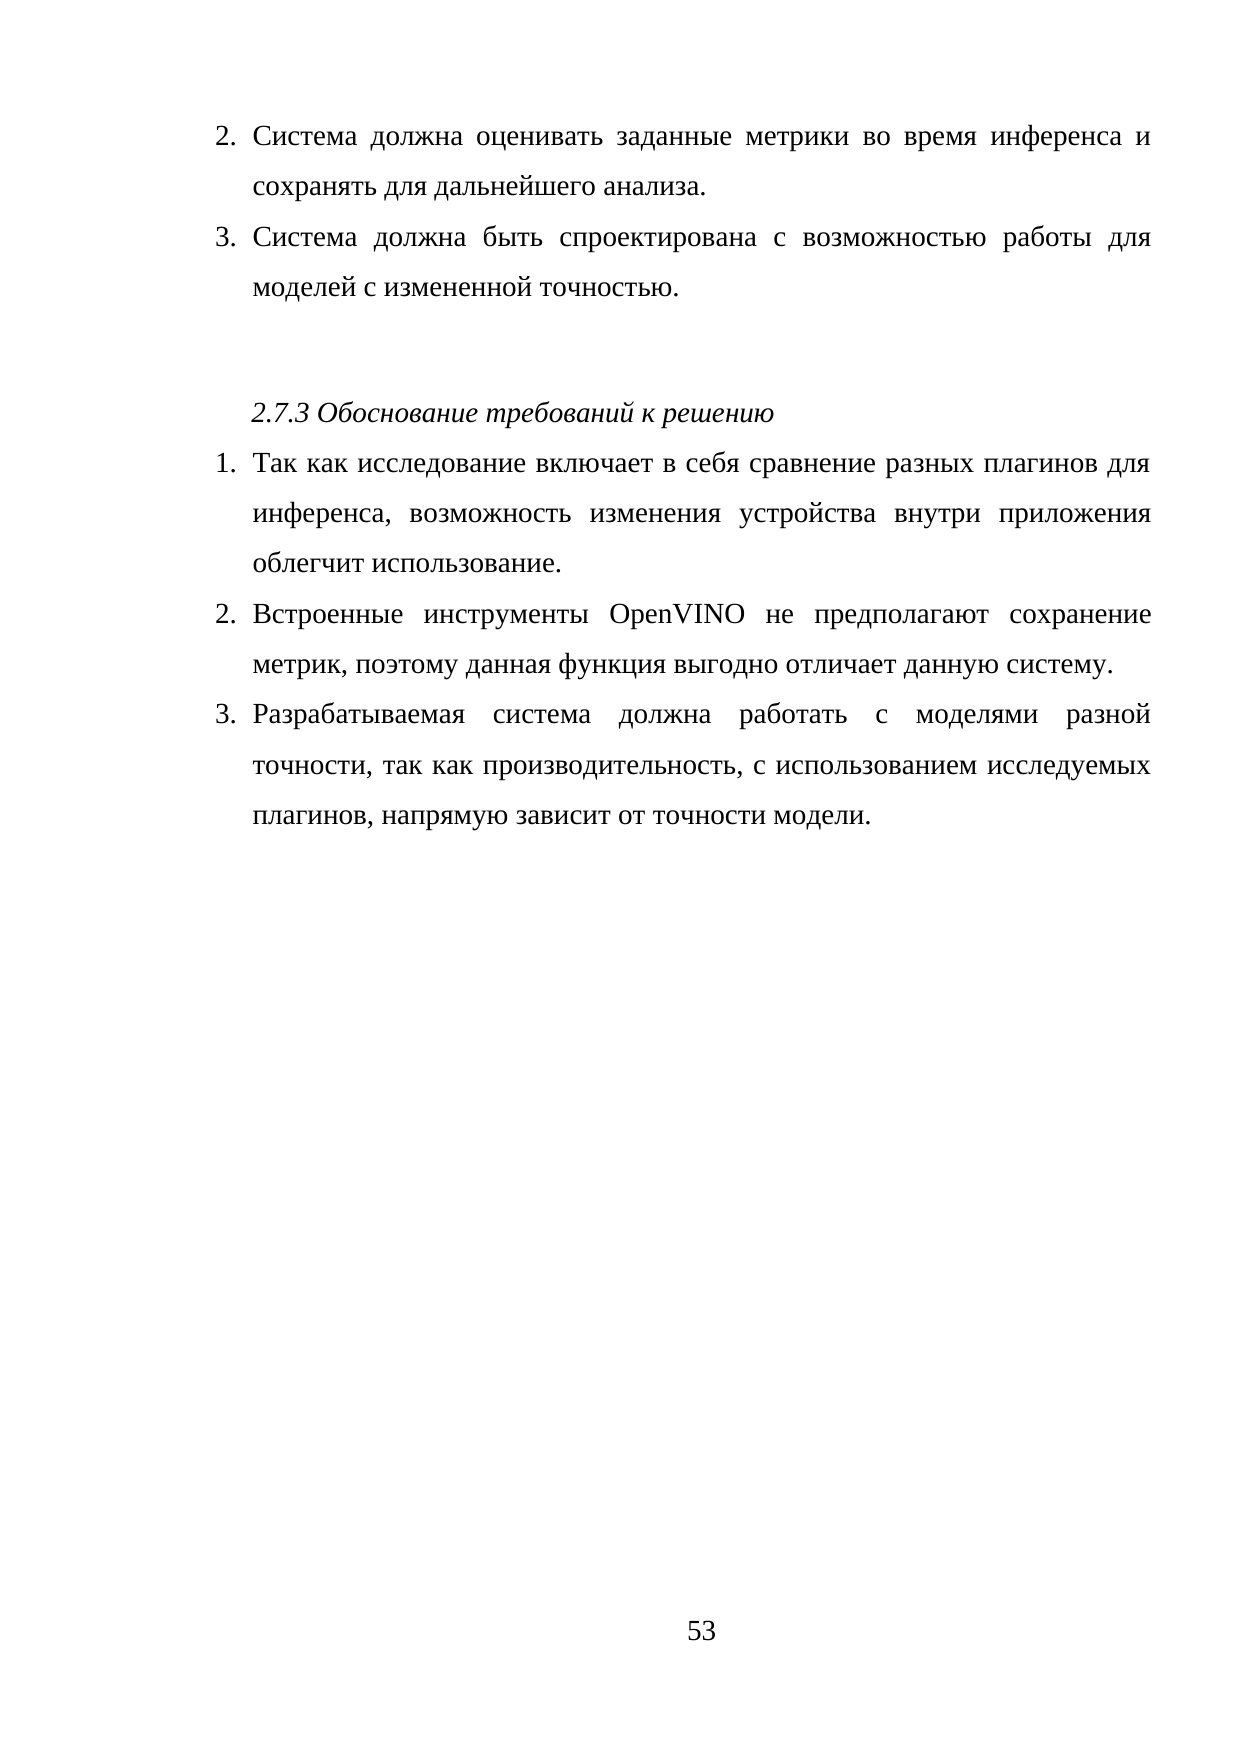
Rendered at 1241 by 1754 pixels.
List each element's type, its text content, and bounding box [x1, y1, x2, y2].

list Система должна оценивать заданные метрики во время инференса и сохранять для дальнейшего анализа. [215, 118, 1152, 202]
list Система должна быть спроектирована с возможностью работы для моделей с измененной точностью. [215, 219, 1152, 303]
list Разрабатываемая система должна работать с моделями разной точности, так как производительность, с использованием исследуемых плагинов, напрямую зависит от точности модели. [215, 697, 1152, 831]
subtitle 2.7.3 Обоснование требований к решению [177, 395, 1152, 428]
list Так как исследование включает в себя сравнение разных плагинов для инференса, возможность изменения устройства внутри приложения облегчит использование. [215, 445, 1152, 579]
list Встроенные инструменты OpenVINO не предполагают сохранение метрик, поэтому данная функция выгодно отличает данную систему. [215, 596, 1152, 680]
